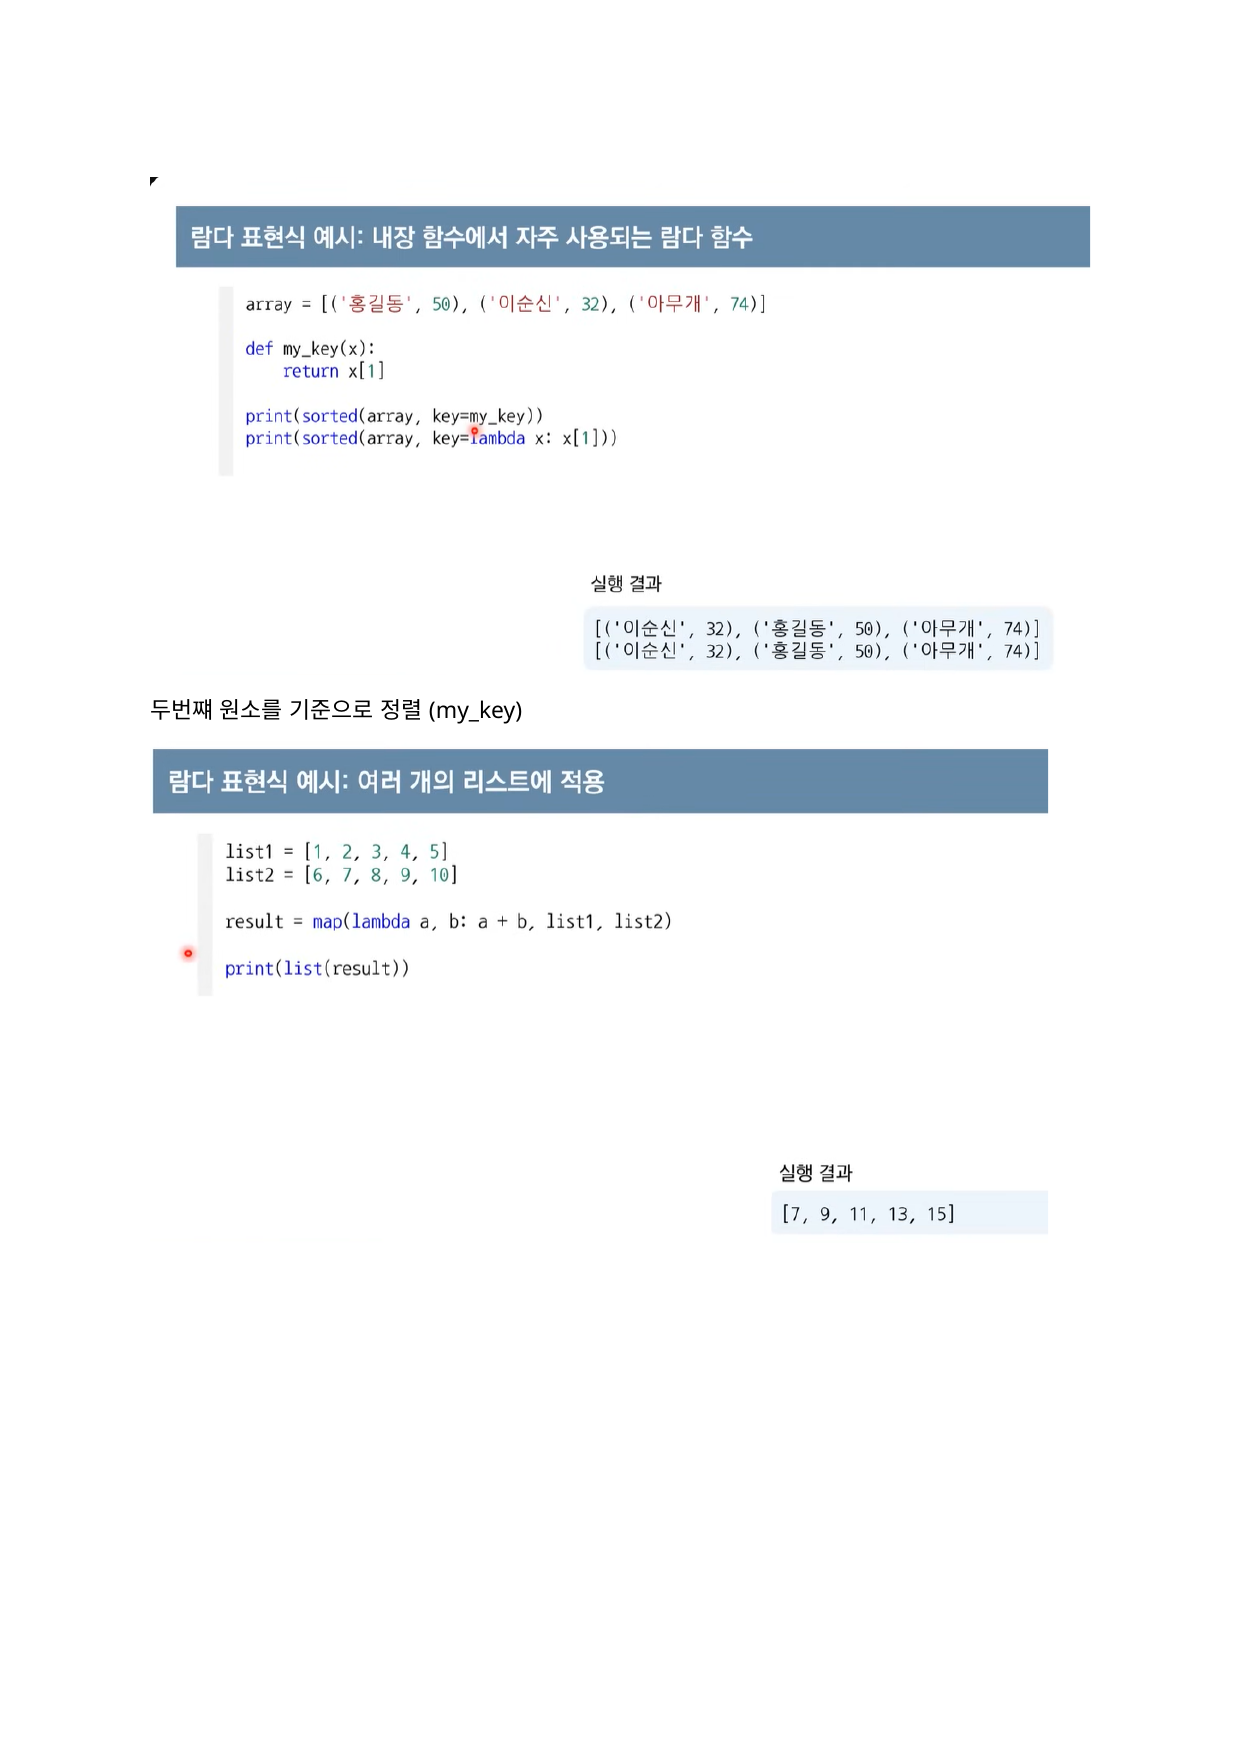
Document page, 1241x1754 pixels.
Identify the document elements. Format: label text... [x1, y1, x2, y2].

text 두번쨰 원소를 기준으로 정렬 (my_key) [150, 692, 1090, 725]
picture [150, 177, 1091, 675]
picture [150, 741, 1049, 1243]
